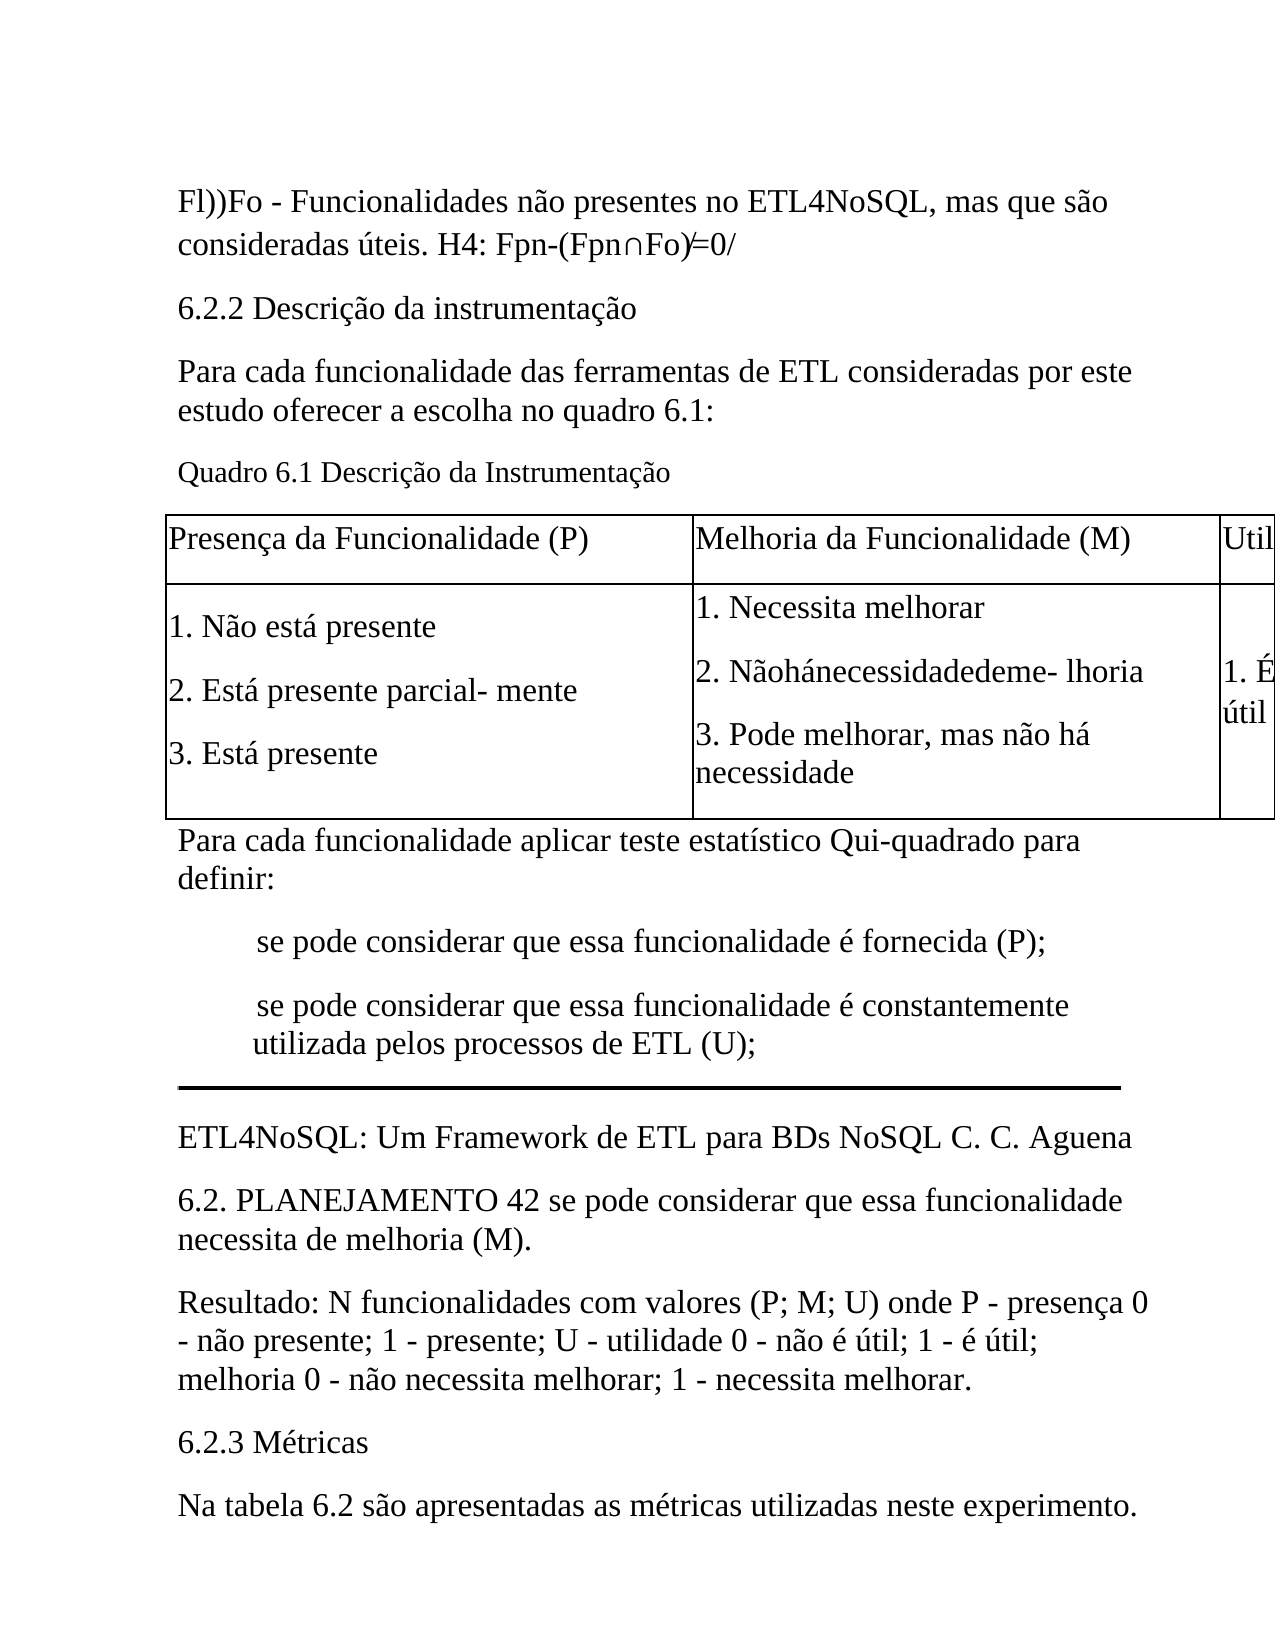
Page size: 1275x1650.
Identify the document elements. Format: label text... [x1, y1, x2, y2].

text 6.2.3 Métricas [177, 1422, 1157, 1461]
table_cell 1. Necessita melhorar 2. Nãohánecessidadedeme- lhoria 3. Pode melhorar, mas não há necessidade [694, 585, 1219, 818]
text ETL4NoSQL: Um Framework de ETL para BDs NoSQL C. C. Aguena [177, 1117, 1157, 1156]
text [177, 1486, 1157, 1524]
text Para cada funcionalidade aplicar teste estatístico Qui-quadrado para definir: [177, 820, 1157, 897]
list se pode considerar que essa funcionalidade é constantemente utilizada pelos processos de ETL (U); [177, 985, 1157, 1062]
table_header Melhoria da Funcionalidade (M) [694, 516, 1219, 583]
table_header Presença da Funcionalidade (P) [167, 516, 692, 583]
text Resultado: N funcionalidades com valores (P; M; U) onde P - presença 0 - não presente; 1 - presente; U - utilidade 0 - não é útil; 1 - é útil; melhoria 0 - não necessita melhorar; 1 - necessita melhorar. [177, 1282, 1157, 1397]
table_cell 1. É útil 2. Não é útil 3. É parcialmente útil [1221, 585, 1274, 818]
text 6.2.2 Descrição da instrumentação [177, 288, 1157, 327]
table_header Utilidade da Funcionalidade (U) [1221, 516, 1274, 583]
text Para cada funcionalidade das ferramentas de ETL consideradas por este estudo oferecer a escolha no quadro 6.1: [177, 352, 1157, 428]
text Quadro 6.1 Descrição da Instrumentação [177, 453, 1157, 489]
list se pode considerar que essa funcionalidade é fornecida (P); [177, 922, 1157, 960]
picture [177, 1086, 1123, 1090]
table_cell 1. Não está presente 2. Está presente parcial- mente 3. Está presente [167, 585, 692, 818]
text 6.2. PLANEJAMENTO 42 se pode considerar que essa funcionalidade necessita de melhoria (M). [177, 1181, 1157, 1257]
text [177, 177, 1157, 263]
